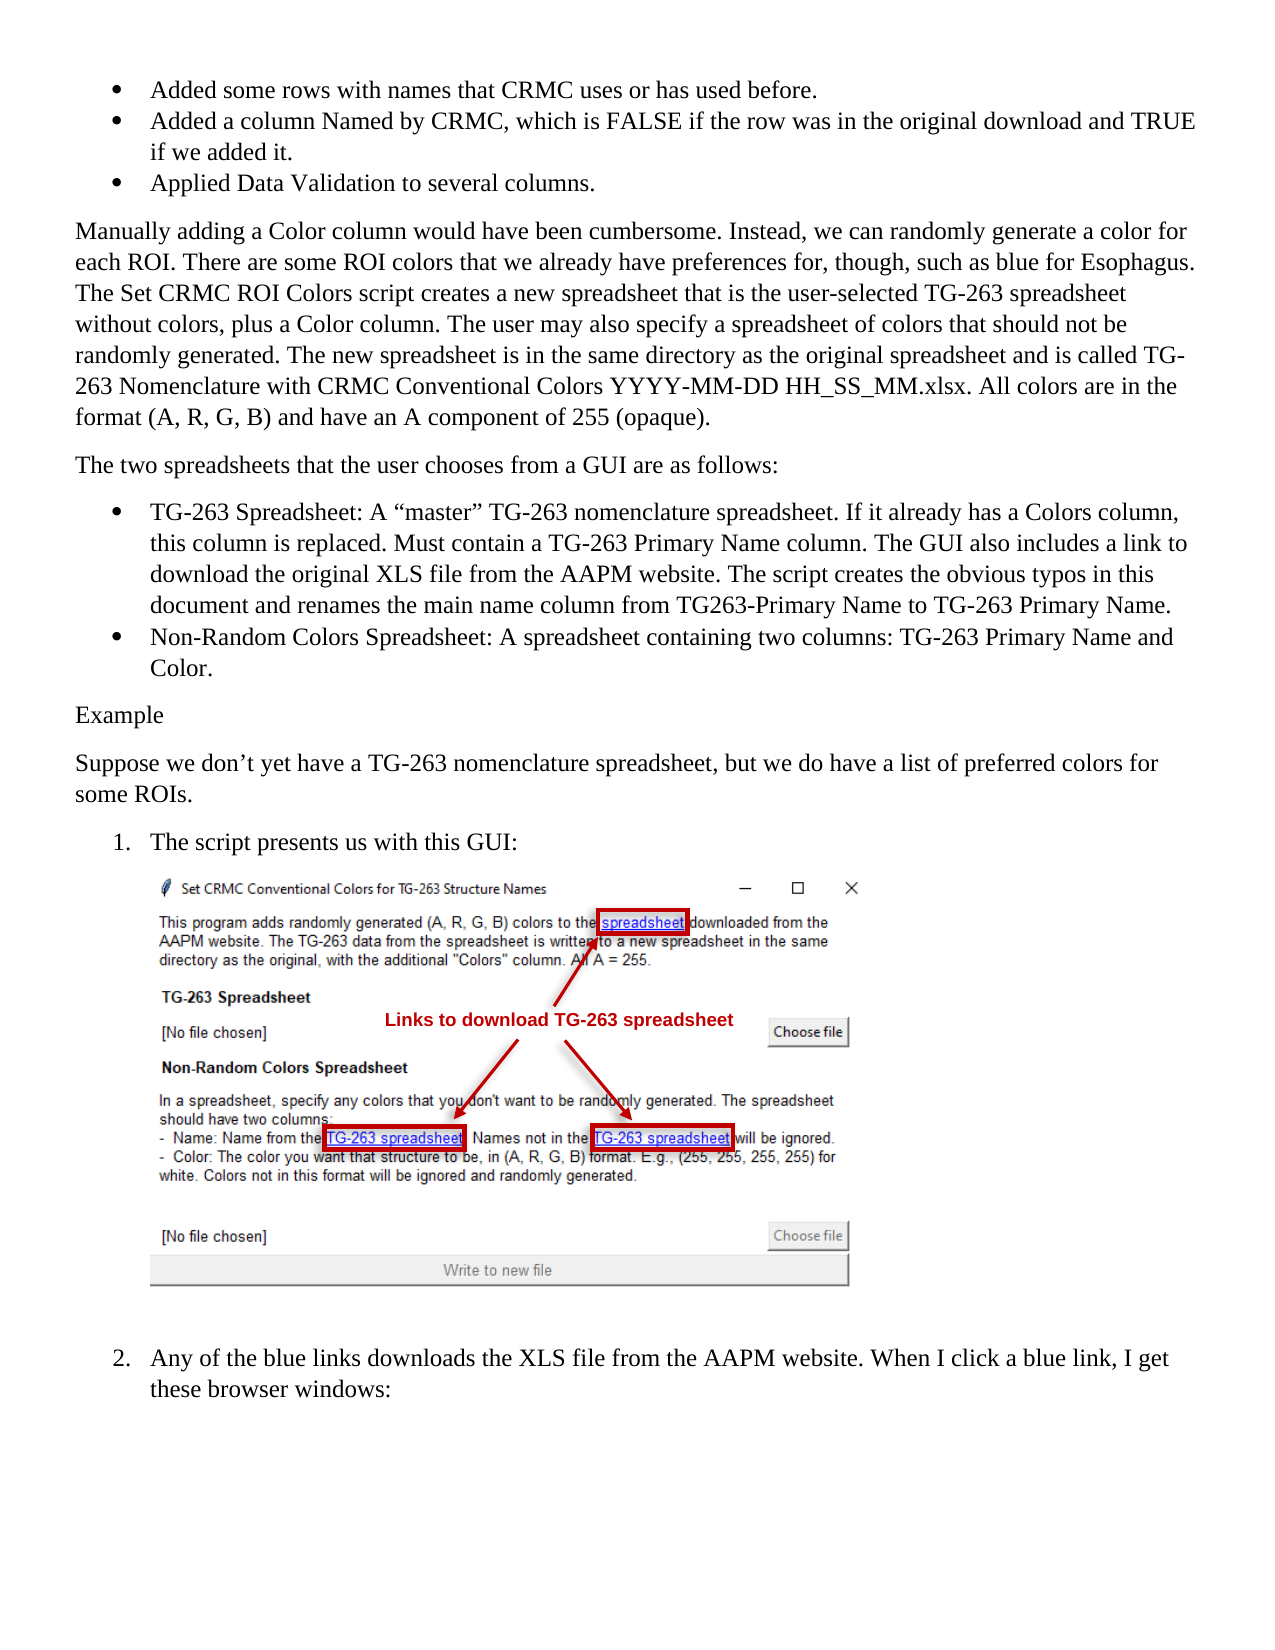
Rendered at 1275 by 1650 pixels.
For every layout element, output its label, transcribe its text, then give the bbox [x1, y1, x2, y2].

picture [150, 874, 874, 1325]
list Non-Random Colors Spreadsheet: A spreadsheet containing two columns: TG-263 Primary Name and Color. [112, 622, 1200, 681]
text Example [75, 700, 1200, 729]
list The script presents us with this GUI: [112, 827, 1200, 856]
text The two spreadsheets that the user chooses from a GUI are as follows: [75, 450, 1200, 478]
list TG-263 Spreadsheet: A “master” TG-263 nomenclature spreadsheet. If it already has a Colors column, this column is replaced. Must contain a TG-263 Primary Name column. The GUI also includes a link to download the original XLS file from the AAPM website. The script creates the obvious typos in this document and renames the main name column from TG263-Primary Name to TG-263 Primary Name. [112, 497, 1200, 619]
list Any of the blue links downloads the XLS file from the AAPM website. When I click a blue link, I get these browser windows: [112, 1343, 1200, 1403]
list Applied Data Validation to several columns. [112, 168, 1200, 197]
list Added some rows with names that CRMC uses or has used before. [112, 75, 1200, 104]
list Added a column Named by CRMC, which is FALSE if the row was in the original download and TRUE if we added it. [112, 106, 1200, 166]
text Suppose we don’t yet have a TG-263 nomenclature spreadsheet, but we do have a list of preferred colors for some ROIs. [75, 748, 1200, 808]
text Manually adding a Color column would have been cumbersome. Instead, we can randomly generate a color for each ROI. There are some ROI colors that we already have preferences for, though, such as blue for Esophagus. The Set CRMC ROI Colors script creates a new spreadsheet that is the user-selected TG-263 spreadsheet without colors, plus a Color column. The user may also specify a spreadsheet of colors that should not be randomly generated. The new spreadsheet is in the same directory as the original spreadsheet and is called TG-263 Nomenclature with CRMC Conventional Colors YYYY-MM-DD HH_SS_MM.xlsx. All colors are in the format (A, R, G, B) and have an A component of 255 (opaque). [75, 216, 1200, 431]
